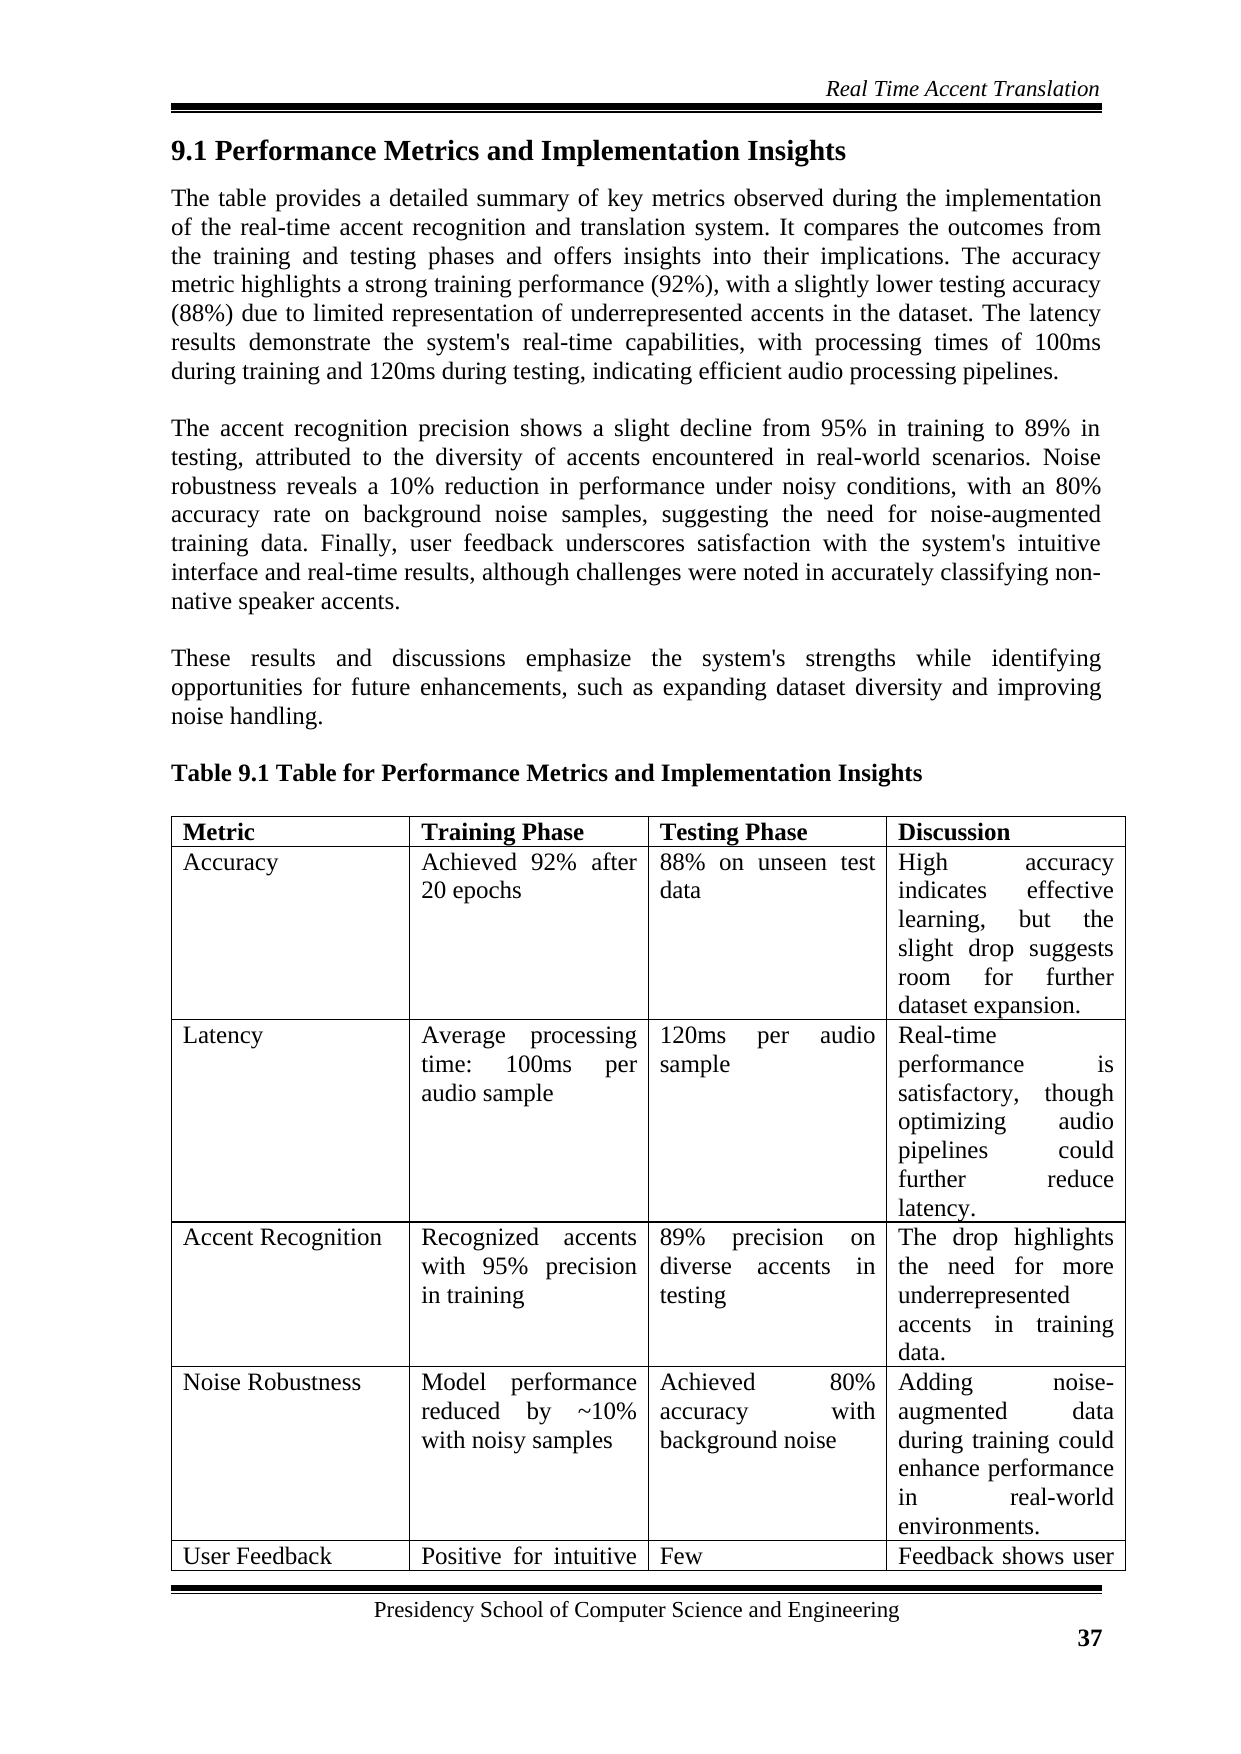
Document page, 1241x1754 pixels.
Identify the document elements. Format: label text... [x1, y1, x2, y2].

table_cell Achieved 80% accuracy with background noise [649, 1367, 886, 1540]
table_header Testing Phase [649, 817, 886, 846]
table_header Metric [172, 817, 409, 846]
table_cell Recognized accents with 95% precision in training [410, 1223, 648, 1366]
text 9.1 Performance Metrics and Implementation Insights [171, 133, 1102, 166]
table_cell 89% precision on diverse accents in testing [649, 1223, 886, 1366]
table_cell Accent Recognition [172, 1223, 409, 1366]
table_cell Adding noise-augmented data during training could enhance performance in real-world environments. [887, 1367, 1125, 1540]
text The table provides a detailed summary of key metrics observed during the implementation of the real-time accent recognition and translation system. It compares the outcomes from the training and testing phases and offers insights into their implications. The accuracy metric highlights a strong training performance (92%), with a slightly lower testing accuracy (88%) due to limited representation of underrepresented accents in the dataset. The latency results demonstrate the system's real-time capabilities, with processing times of 100ms during training and 120ms during testing, indicating efficient audio processing pipelines. [171, 183, 1102, 384]
table_cell 88% on unseen test data [649, 847, 886, 1019]
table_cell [649, 1541, 886, 1569]
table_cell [410, 1541, 648, 1569]
table_cell Average processing time: 100ms per audio sample [410, 1020, 648, 1221]
table_header Discussion [887, 817, 1125, 846]
table_cell 120ms per audio sample [649, 1020, 886, 1221]
table_cell High accuracy indicates effective learning, but the slight drop suggests room for further dataset expansion. [887, 847, 1125, 1019]
table_cell Real-time performance is satisfactory, though optimizing audio pipelines could further reduce latency. [887, 1020, 1125, 1221]
text The accent recognition precision shows a slight decline from 95% in training to 89% in testing, attributed to the diversity of accents encountered in real-world scenarios. Noise robustness reveals a 10% reduction in performance under noisy conditions, with an 80% accuracy rate on background noise samples, suggesting the need for noise-augmented training data. Finally, user feedback underscores satisfaction with the system's intuitive interface and real-time results, although challenges were noted in accurately classifying non-native speaker accents. [171, 413, 1102, 614]
table_cell Latency [172, 1020, 409, 1221]
table_cell User Feedback [172, 1541, 409, 1569]
text These results and discussions emphasize the system's strengths while identifying opportunities for future enhancements, such as expanding dataset diversity and improving noise handling. [171, 643, 1102, 729]
table_cell Achieved 92% after 20 epochs [410, 847, 648, 1019]
text Table 9.1 Table for Performance Metrics and Implementation Insights [171, 758, 1102, 787]
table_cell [887, 1541, 1125, 1569]
table_header Training Phase [410, 817, 648, 846]
table_cell Accuracy [172, 847, 409, 1019]
table_cell Noise Robustness [172, 1367, 409, 1540]
table_cell Model performance reduced by ~10% with noisy samples [410, 1367, 648, 1540]
table_cell The drop highlights the need for more underrepresented accents in training data. [887, 1223, 1125, 1366]
